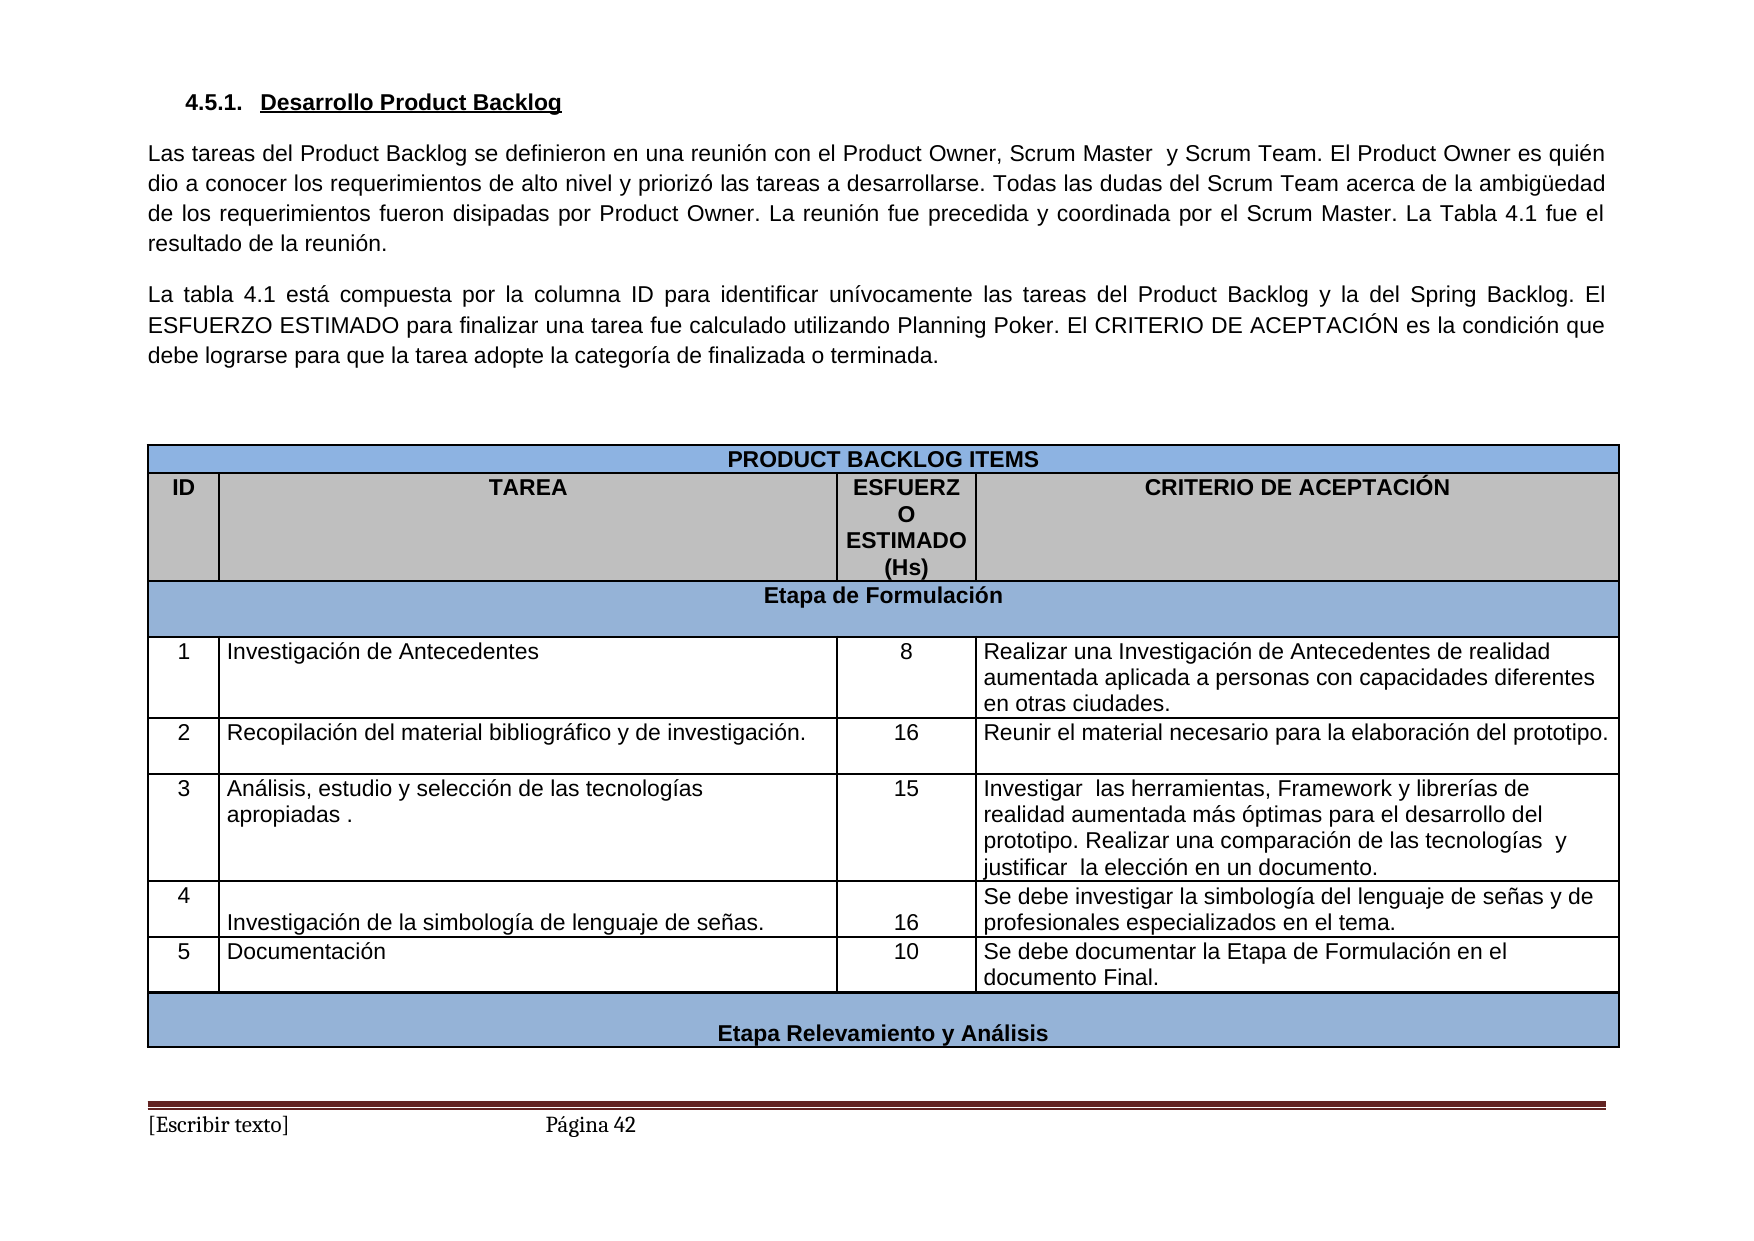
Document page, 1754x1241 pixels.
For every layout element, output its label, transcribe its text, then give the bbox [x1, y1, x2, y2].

table_cell Investigar las herramientas, Framework y librerías de realidad aumentada más óptimas para el desarrollo del prototipo. Realizar una comparación de las tecnologías y justificar la elección en un documento. [977, 775, 1618, 880]
table_cell ID [149, 474, 218, 580]
table_cell ESFUERZO ESTIMADO (Hs) [838, 474, 975, 580]
table_cell Reunir el material necesario para la elaboración del prototipo. [977, 719, 1618, 772]
table_cell 16 [838, 719, 975, 772]
table_cell 3 [149, 775, 218, 880]
table_cell Recopilación del material bibliográfico y de investigación. [220, 719, 836, 772]
text Las tareas del Product Backlog se definieron en una reunión con el Product Owner, Scrum Master y Scrum Team. El Product Owner es quién dio a conocer los requerimientos de alto nivel y priorizó las tareas a desarrollarse. Todas las dudas del Scrum Team acerca de la ambigüedad de los requerimientos fueron disipadas por Product Owner. La reunión fue precedida y coordinada por el Scrum Master. La Tabla 4.1 fue el resultado de la reunión. [148, 140, 1606, 257]
table_cell 10 [838, 938, 975, 991]
table_cell 16 [838, 882, 975, 936]
table_cell 4 [149, 882, 218, 936]
table_cell Documentación [220, 938, 836, 991]
table_cell 5 [149, 938, 218, 991]
table_header PRODUCT BACKLOG ITEMS [149, 446, 1618, 472]
table_cell Se debe investigar la simbología del lenguaje de señas y de profesionales especializados en el tema. [977, 882, 1618, 936]
table_cell 1 [149, 638, 218, 717]
text La tabla 4.1 está compuesta por la columna ID para identificar unívocamente las tareas del Product Backlog y la del Spring Backlog. El ESFUERZO ESTIMADO para finalizar una tarea fue calculado utilizando Planning Poker. El CRITERIO DE ACEPTACIÓN es la condición que debe lograrse para que la tarea adopte la categoría de finalizada o terminada. [148, 281, 1606, 368]
table_cell Etapa de Formulación [149, 582, 1618, 636]
table_cell TAREA [220, 474, 836, 580]
table_cell Etapa Relevamiento y Análisis [149, 994, 1618, 1046]
list Desarrollo Product Backlog [185, 89, 1606, 115]
table_cell 8 [838, 638, 975, 717]
table_cell 2 [149, 719, 218, 772]
table_cell 15 [838, 775, 975, 880]
table_cell Realizar una Investigación de Antecedentes de realidad aumentada aplicada a personas con capacidades diferentes en otras ciudades. [977, 638, 1618, 717]
table_cell Análisis, estudio y selección de las tecnologías apropiadas . [220, 775, 836, 880]
table_cell Investigación de Antecedentes [220, 638, 836, 717]
table_cell Se debe documentar la Etapa de Formulación en el documento Final. [977, 938, 1618, 991]
table_cell Investigación de la simbología de lenguaje de señas. [220, 882, 836, 936]
table_cell CRITERIO DE ACEPTACIÓN [977, 474, 1618, 580]
